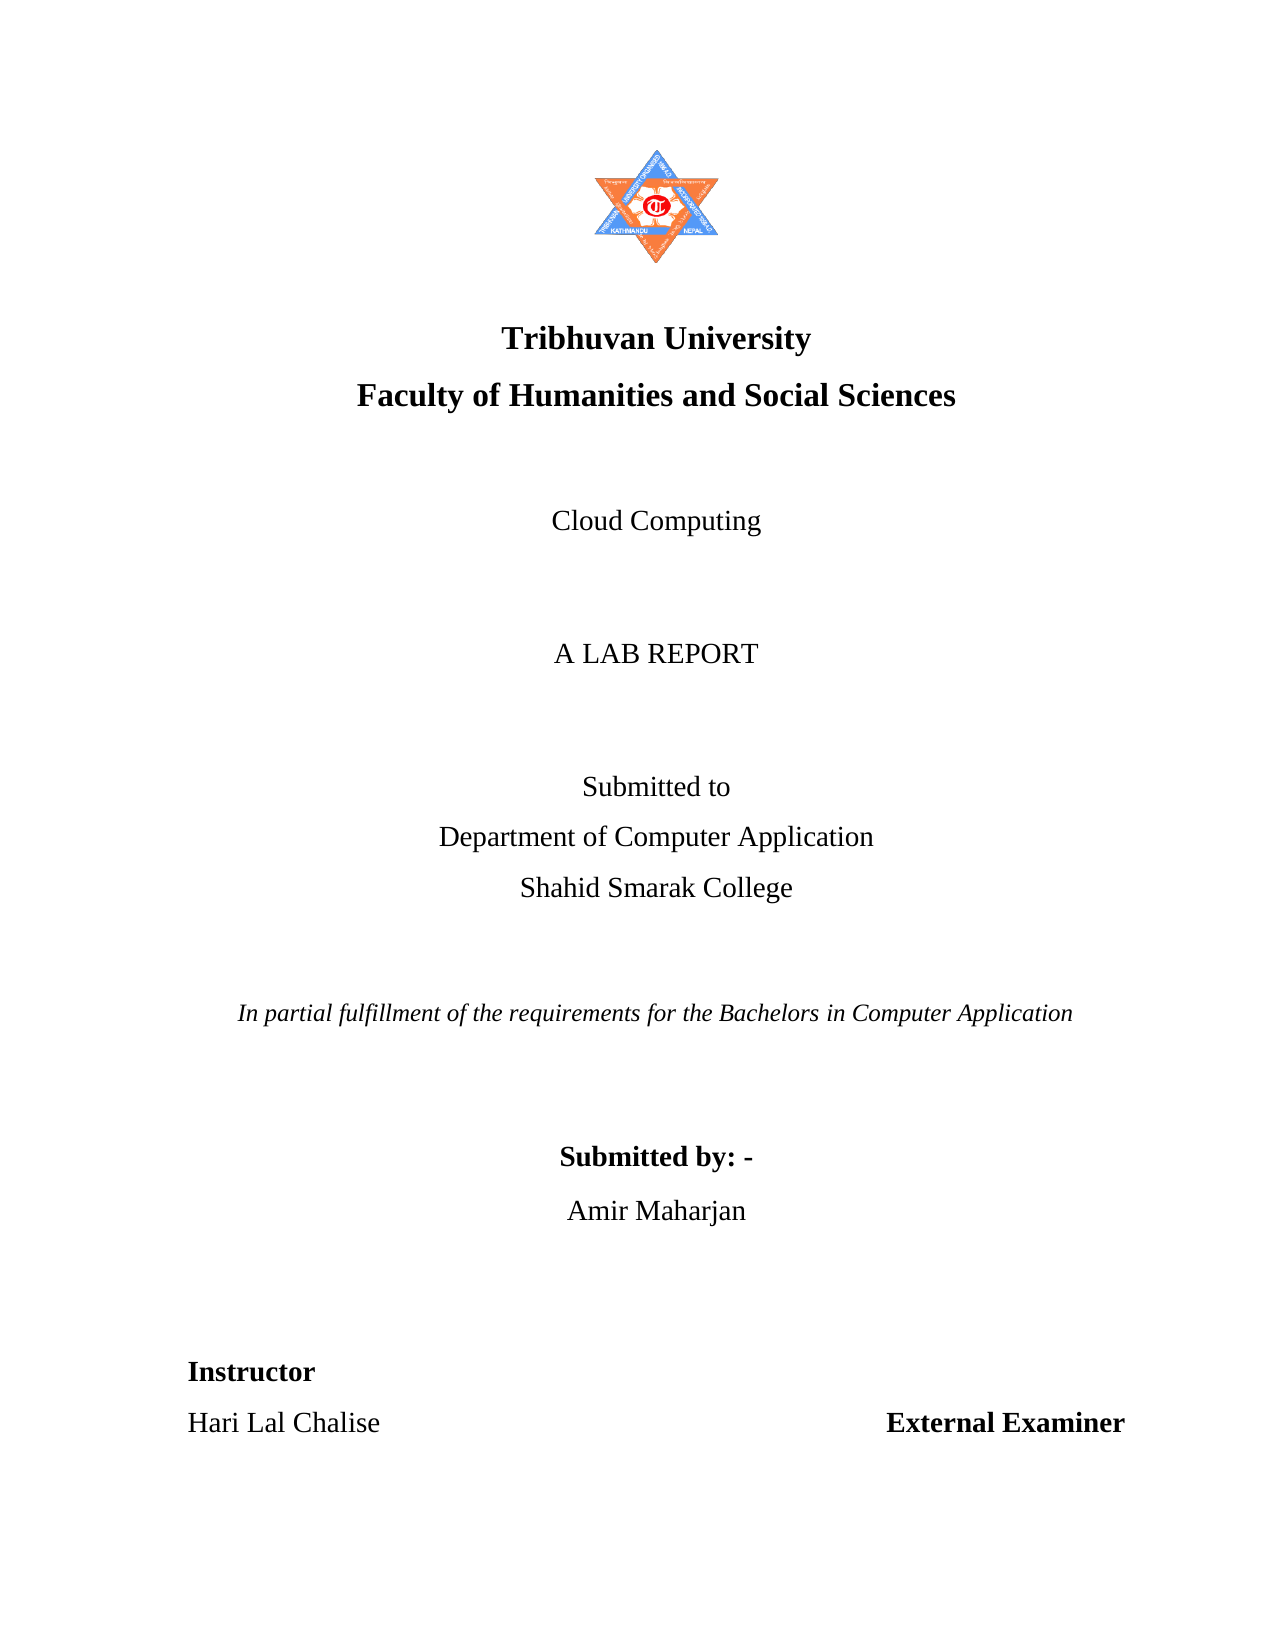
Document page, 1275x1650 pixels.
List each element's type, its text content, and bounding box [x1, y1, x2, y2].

text Tribhuvan University [187, 318, 1125, 356]
text Cloud Computing [187, 503, 1125, 537]
text Amir Maharjan [187, 1193, 1125, 1226]
text Submitted by: - [187, 1139, 1125, 1172]
text In partial fulfillment of the requirements for the Bachelors in Computer Application [187, 998, 1125, 1027]
text Department of Computer Application [187, 819, 1125, 853]
text External Examiner [694, 1405, 1125, 1438]
text Submitted to [187, 769, 1125, 803]
text A LAB REPORT [187, 636, 1125, 670]
text Shahid Smarak College [187, 870, 1125, 903]
text Hari Lal Chalise [187, 1405, 619, 1438]
picture [592, 150, 720, 263]
text Instructor [187, 1354, 619, 1388]
text Faculty of Humanities and Social Sciences [187, 376, 1125, 414]
